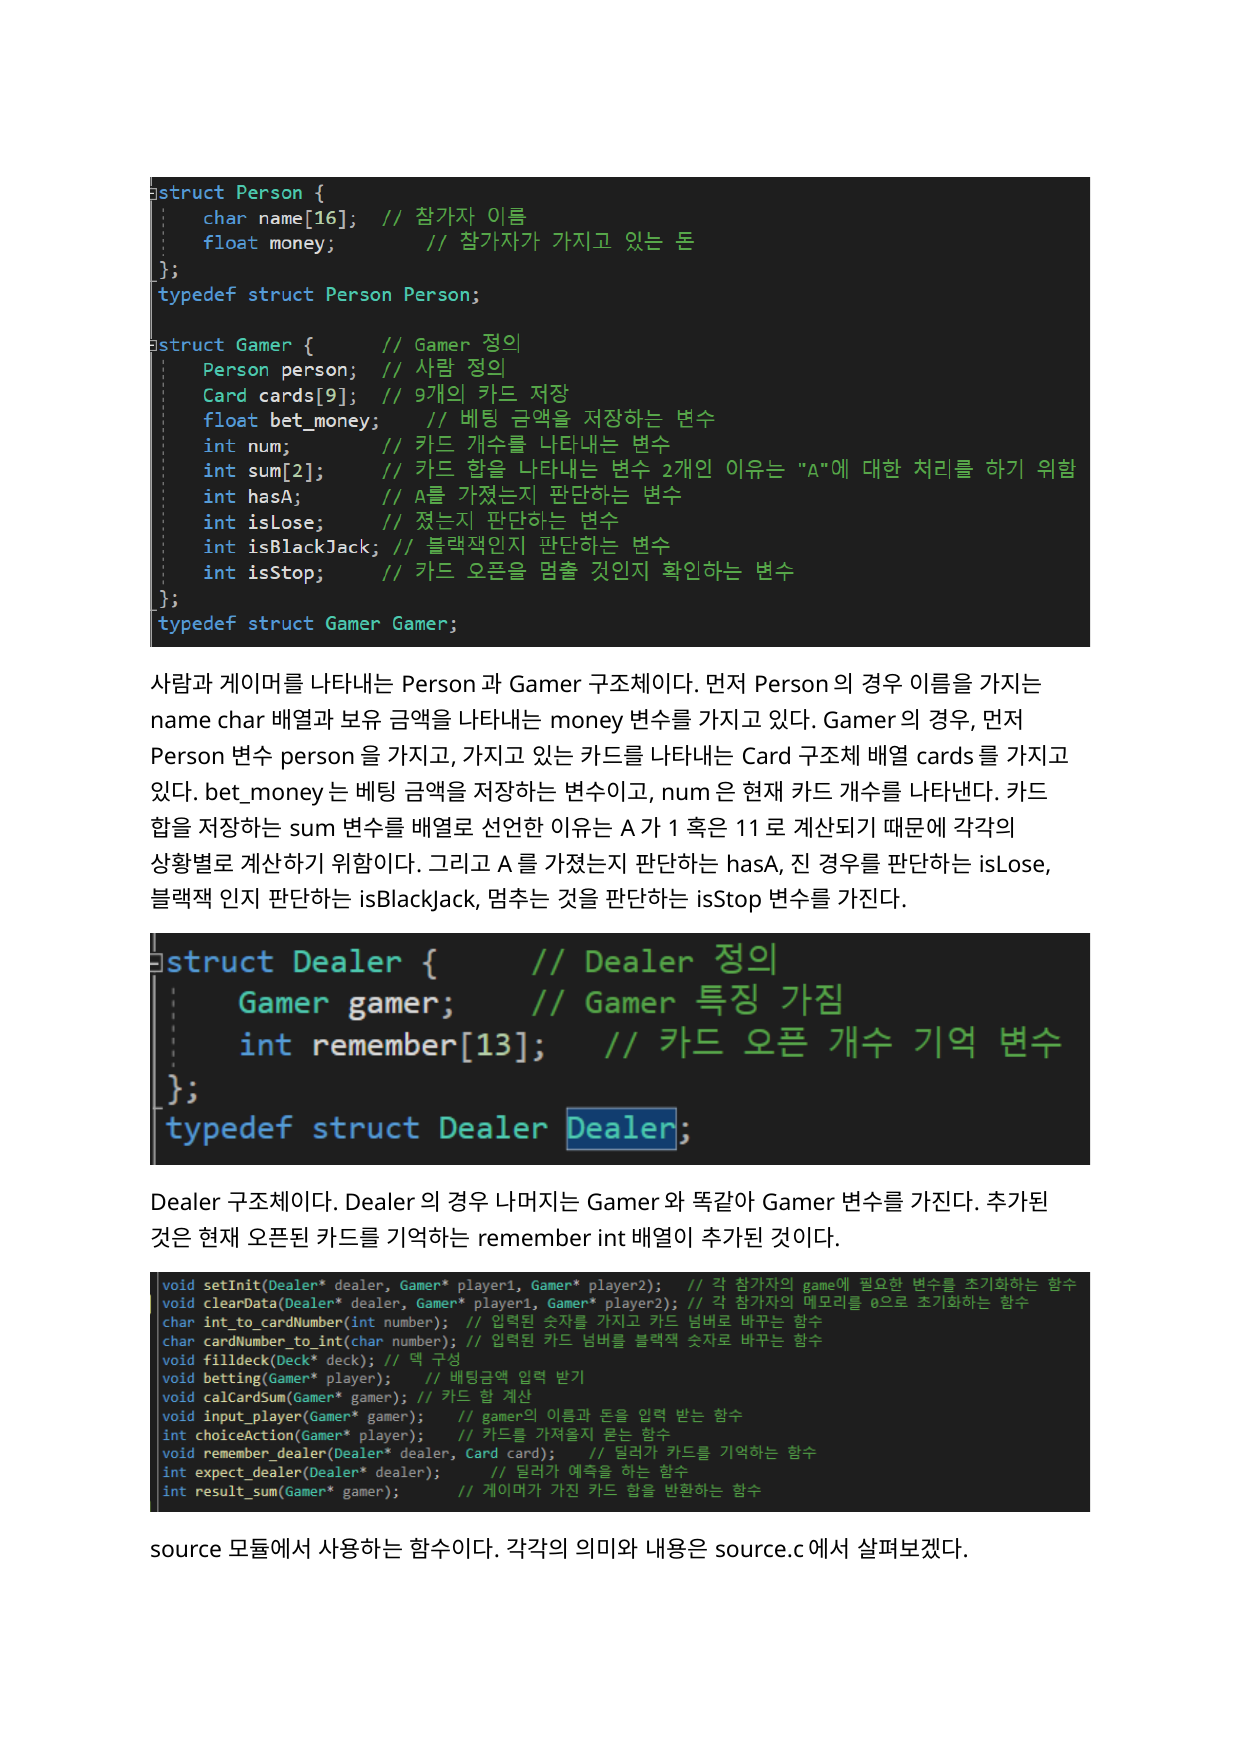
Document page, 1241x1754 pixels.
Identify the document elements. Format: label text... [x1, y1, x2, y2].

text Dealer 구조체이다. Dealer의 경우 나머지는 Gamer와 똑같아 Gamer 변수를 가진다. 추가된 것은 현재 오픈된 카드를 기억하는 remember int 배열이 추가된 것이다. [150, 1183, 1090, 1253]
picture [150, 933, 1091, 1165]
text 사람과 게이머를 나타내는 Person과 Gamer 구조체이다. 먼저 Person의 경우 이름을 가지는 name char 배열과 보유 금액을 나타내는 money 변수를 가지고 있다. Gamer의 경우, 먼저 Person 변수 person을 가지고, 가지고 있는 카드를 나타내는 Card 구조체 배열 cards를 가지고 있다. bet_money는 베팅 금액을 저장하는 변수이고, num은 현재 카드 개수를 나타낸다. 카드 합을 저장하는 sum 변수를 배열로 선언한 이유는 A가 1 혹은 11로 계산되기 때문에 각각의 상황별로 계산하기 위함이다. 그리고 A를 가졌는지 판단하는 hasA, 진 경우를 판단하는 isLose, 블랙잭 인지 판단하는 isBlackJack, 멈추는 것을 판단하는 isStop 변수를 가진다. [150, 666, 1090, 915]
picture [150, 177, 1091, 647]
picture [150, 1272, 1091, 1512]
text source 모듈에서 사용하는 함수이다. 각각의 의미와 내용은 source.c에서 살펴보겠다. [150, 1530, 1090, 1564]
